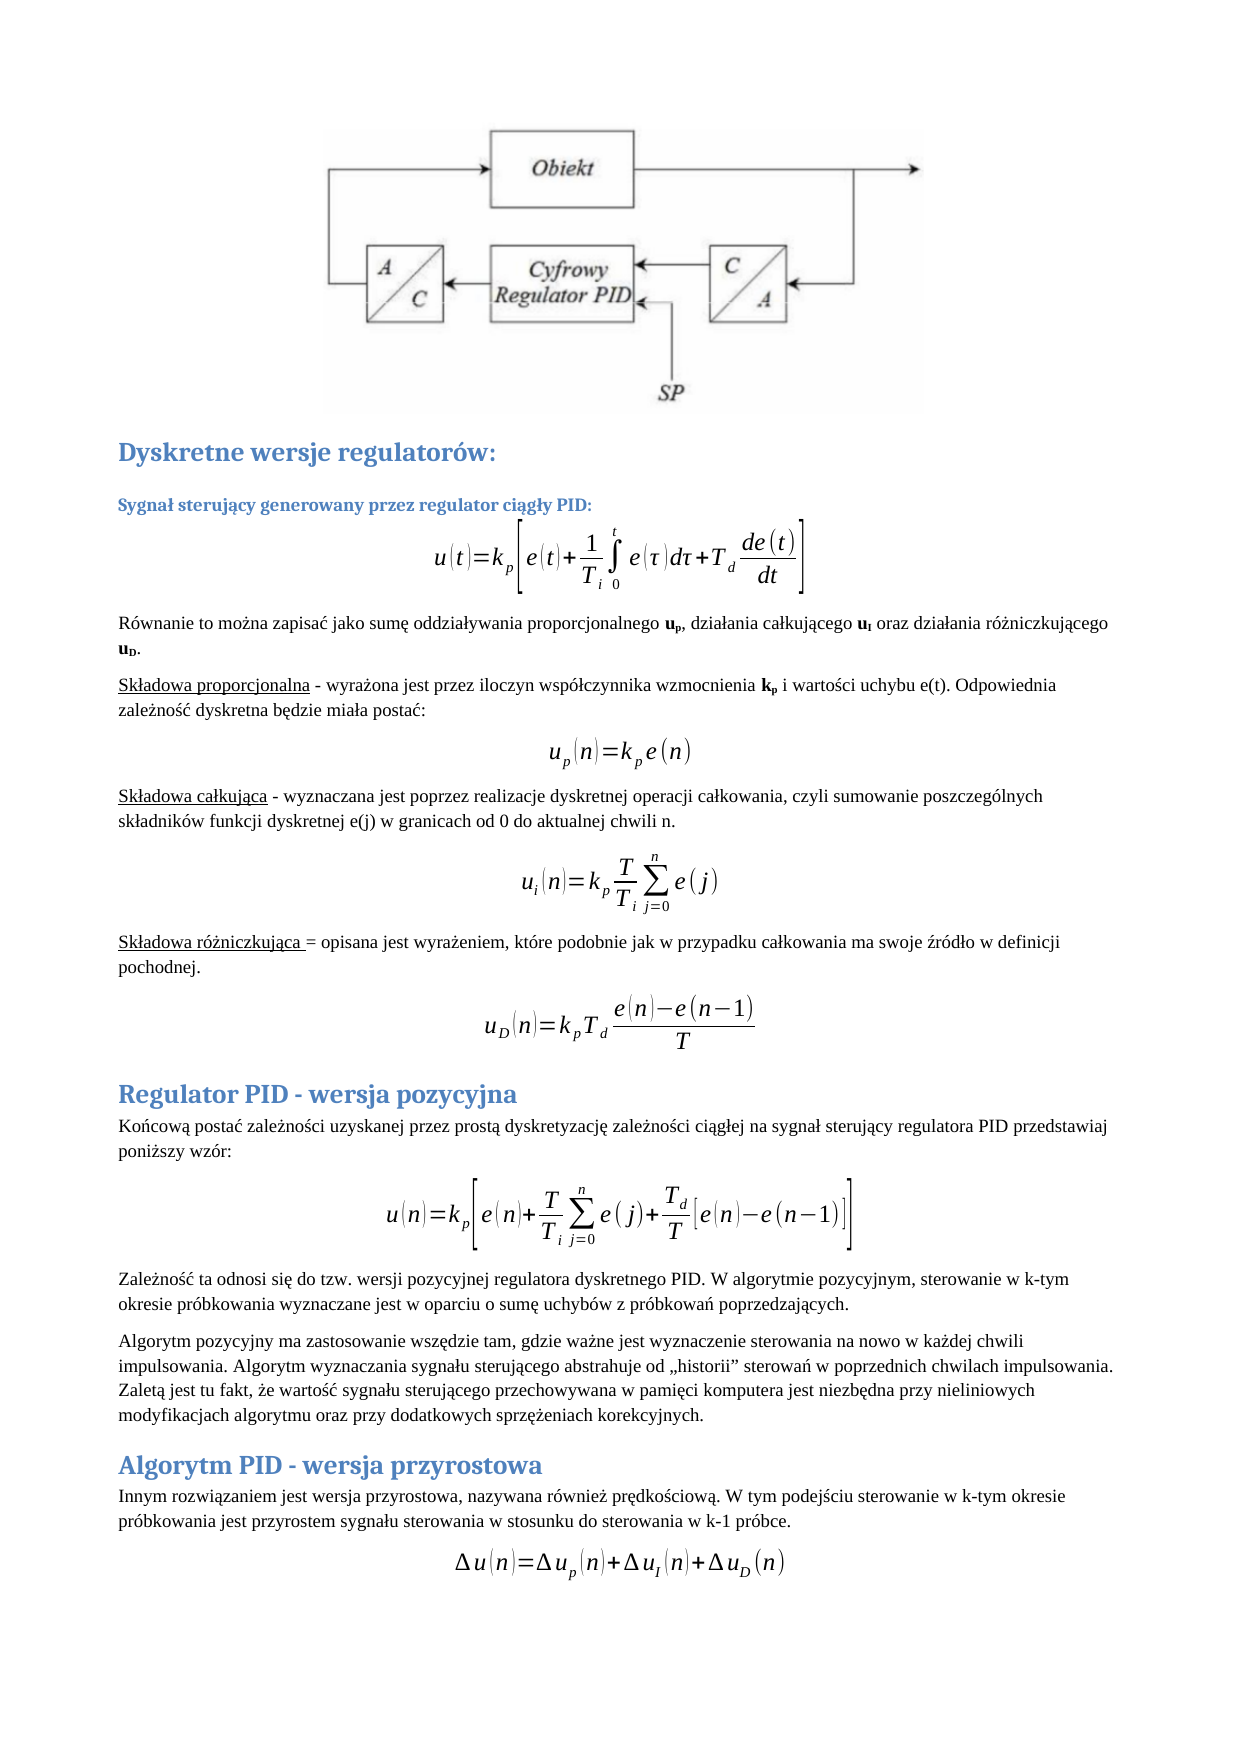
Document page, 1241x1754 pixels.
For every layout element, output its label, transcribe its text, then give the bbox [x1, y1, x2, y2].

text Zależność ta odnosi się do tzw. wersji pozycyjnej regulatora dyskretnego PID. W algorytmie pozycyjnym, sterowanie w k-tym okresie próbkowania wyznaczane jest w oparciu o sumę uchybów z próbkowań poprzedzających. [118, 1268, 1122, 1314]
text Składowa różniczkująca = opisana jest wyrażeniem, które podobnie jak w przypadku całkowania ma swoje źródło w definicji pochodnej. [118, 931, 1122, 977]
subtitle Dyskretne wersje regulatorów: [118, 437, 1122, 469]
subtitle Sygnał sterujący generowany przez regulator ciągły PID: [118, 494, 1122, 516]
subtitle Regulator PID - wersja pozycyjna [118, 1079, 1122, 1110]
text Innym rozwiązaniem jest wersja przyrostowa, nazywana również prędkościową. W tym podejściu sterowanie w k-tym okresie próbkowania jest przyrostem sygnału sterowania w stosunku do sterowania w k-1 próbce. [118, 1485, 1122, 1532]
text Składowa całkująca - wyznaczana jest poprzez realizacje dyskretnej operacji całkowania, czyli sumowanie poszczególnych składników funkcji dyskretnej e(j) w granicach od 0 do aktualnej chwili n. [118, 785, 1122, 831]
text Składowa proporcjonalna - wyrażona jest przez iloczyn współczynnika wzmocnienia kp i wartości uchybu e(t). Odpowiednia zależność dyskretna będzie miała postać: [118, 674, 1122, 721]
picture [316, 118, 924, 414]
text Końcową postać zależności uzyskanej przez prostą dyskretyzację zależności ciągłej na sygnał sterujący regulatora PID przedstawiaj poniższy wzór: [118, 1115, 1122, 1161]
text Algorytm pozycyjny ma zastosowanie wszędzie tam, gdzie ważne jest wyznaczenie sterowania na nowo w każdej chwili impulsowania. Algorytm wyznaczania sygnału sterującego abstrahuje od „historii” sterowań w poprzednich chwilach impulsowania. Zaletą jest tu fakt, że wartość sygnału sterującego przechowywana w pamięci komputera jest niezbędna przy nieliniowych modyfikacjach algorytmu oraz przy dodatkowych sprzężeniach korekcyjnych. [118, 1330, 1122, 1426]
text Równanie to można zapisać jako sumę oddziaływania proporcjonalnego up, działania całkującego uI oraz działania różniczkującego uD. [118, 612, 1122, 659]
subtitle Algorytm PID - wersja przyrostowa [118, 1450, 1122, 1481]
